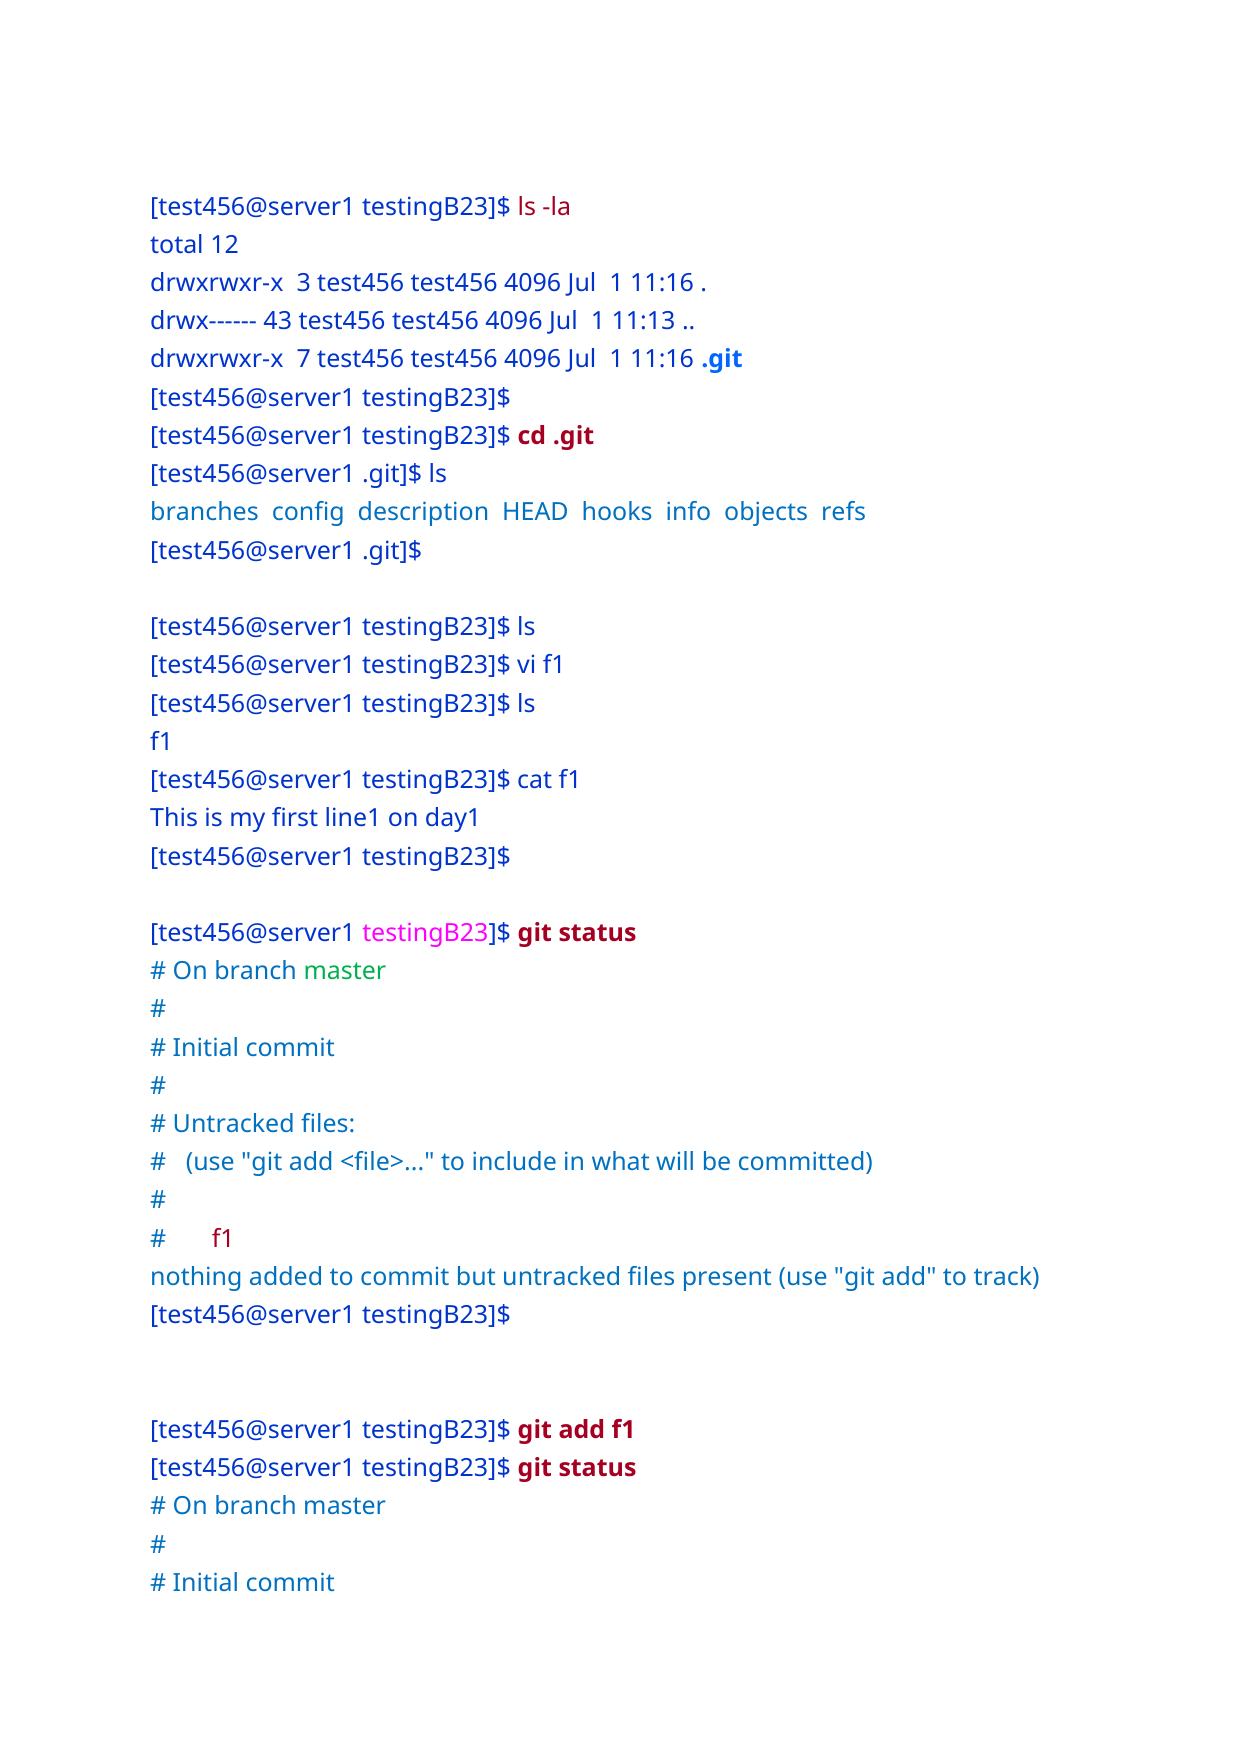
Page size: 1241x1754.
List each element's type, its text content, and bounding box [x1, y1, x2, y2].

text [test456@server1 testingB23]$ ls [150, 609, 1090, 643]
text # Initial commit [150, 1029, 1090, 1063]
text [test456@server1 testingB23]$ git status [150, 1450, 1090, 1484]
text [test456@server1 testingB23]$ git status [150, 914, 1090, 949]
text [test456@server1 testingB23]$ git add f1 [150, 1412, 1090, 1446]
text # Untracked files: [150, 1106, 1090, 1140]
text # [150, 1067, 1090, 1102]
text [test456@server1 .git]$ [150, 532, 1090, 566]
text [test456@server1 testingB23]$ vi f1 [150, 647, 1090, 681]
text [test456@server1 testingB23]$ [150, 838, 1090, 872]
text branches config description HEAD hooks info objects refs [150, 494, 1090, 528]
text # [150, 991, 1090, 1025]
text # Initial commit [150, 1564, 1090, 1598]
text [test456@server1 testingB23]$ [150, 1297, 1090, 1331]
text drwx------ 43 test456 test456 4096 Jul 1 11:13 .. [150, 303, 1090, 337]
text # (use "git add <file>..." to include in what will be committed) [150, 1144, 1090, 1178]
text drwxrwxr-x 3 test456 test456 4096 Jul 1 11:16 . [150, 265, 1090, 299]
text [test456@server1 testingB23]$ ls [150, 685, 1090, 719]
text # f1 [150, 1220, 1090, 1254]
text This is my first line1 on day1 [150, 800, 1090, 834]
text nothing added to commit but untracked files present (use "git add" to track) [150, 1259, 1090, 1293]
text drwxrwxr-x 7 test456 test456 4096 Jul 1 11:16 .git [150, 341, 1090, 375]
text # On branch master [150, 953, 1090, 987]
text [test456@server1 testingB23]$ cat f1 [150, 762, 1090, 796]
text [test456@server1 testingB23]$ ls -la [150, 188, 1090, 222]
text # [150, 1526, 1090, 1560]
text total 12 [150, 226, 1090, 261]
text [test456@server1 .git]$ ls [150, 456, 1090, 490]
text [test456@server1 testingB23]$ [150, 379, 1090, 413]
text # On branch master [150, 1488, 1090, 1522]
text f1 [150, 723, 1090, 757]
text # [150, 1182, 1090, 1216]
text [test456@server1 testingB23]$ cd .git [150, 418, 1090, 452]
